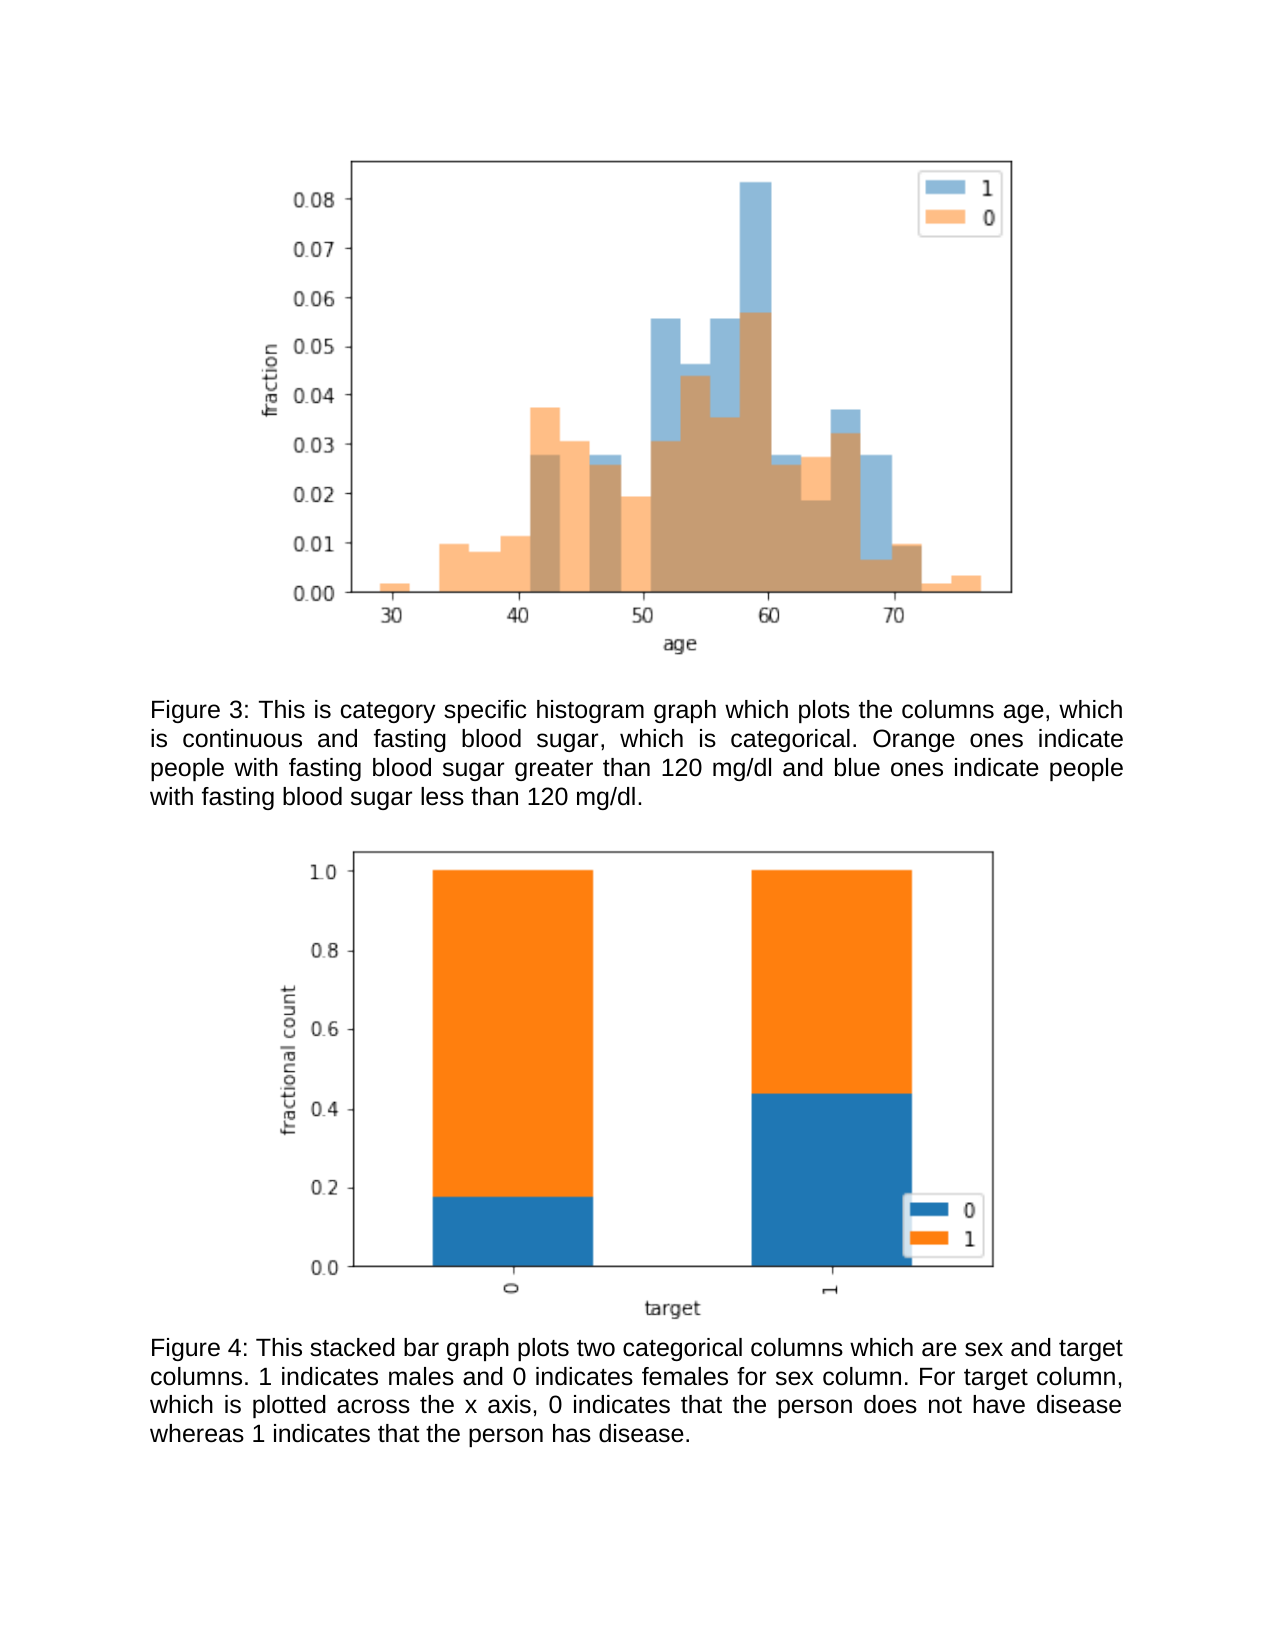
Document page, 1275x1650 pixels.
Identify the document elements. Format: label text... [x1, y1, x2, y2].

picture [251, 150, 1025, 667]
picture [269, 839, 1006, 1333]
text Figure 4: This stacked bar graph plots two categorical columns which are sex and target columns. 1 indicates males and 0 indicates females for sex column. For target column, which is plotted across the x axis, 0 indicates that the person does not have disease whereas 1 indicates that the person has disease. [150, 1333, 1125, 1448]
text Figure 3: This is category specific histogram graph which plots the columns age, which is continuous and fasting blood sugar, which is categorical. Orange ones indicate people with fasting blood sugar greater than 120 mg/dl and blue ones indicate people with fasting blood sugar less than 120 mg/dl. [150, 695, 1125, 810]
